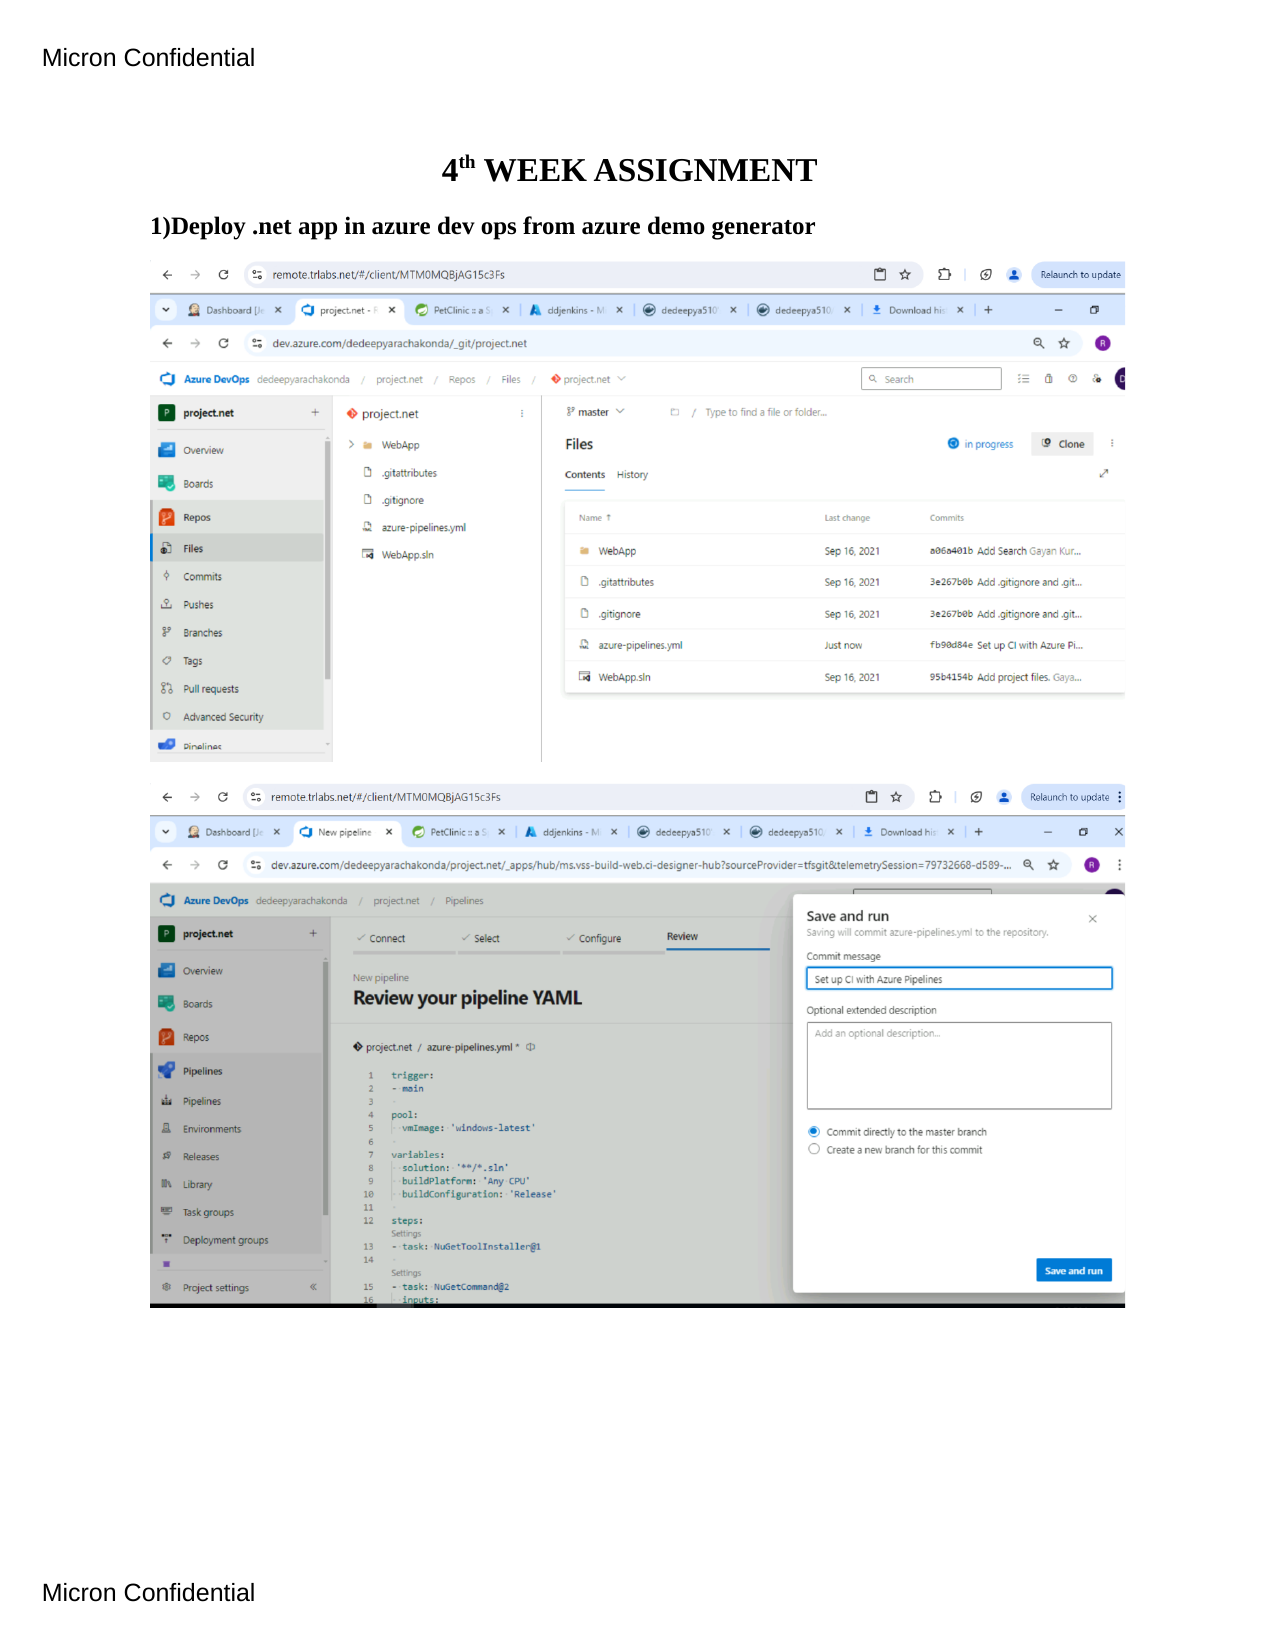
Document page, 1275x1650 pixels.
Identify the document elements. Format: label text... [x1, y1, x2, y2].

text 4th WEEK ASSIGNMENT [150, 150, 1125, 188]
picture [150, 260, 1125, 762]
text 1)Deploy .net app in azure dev ops from azure demo generator [150, 211, 1125, 239]
picture [150, 783, 1125, 1308]
